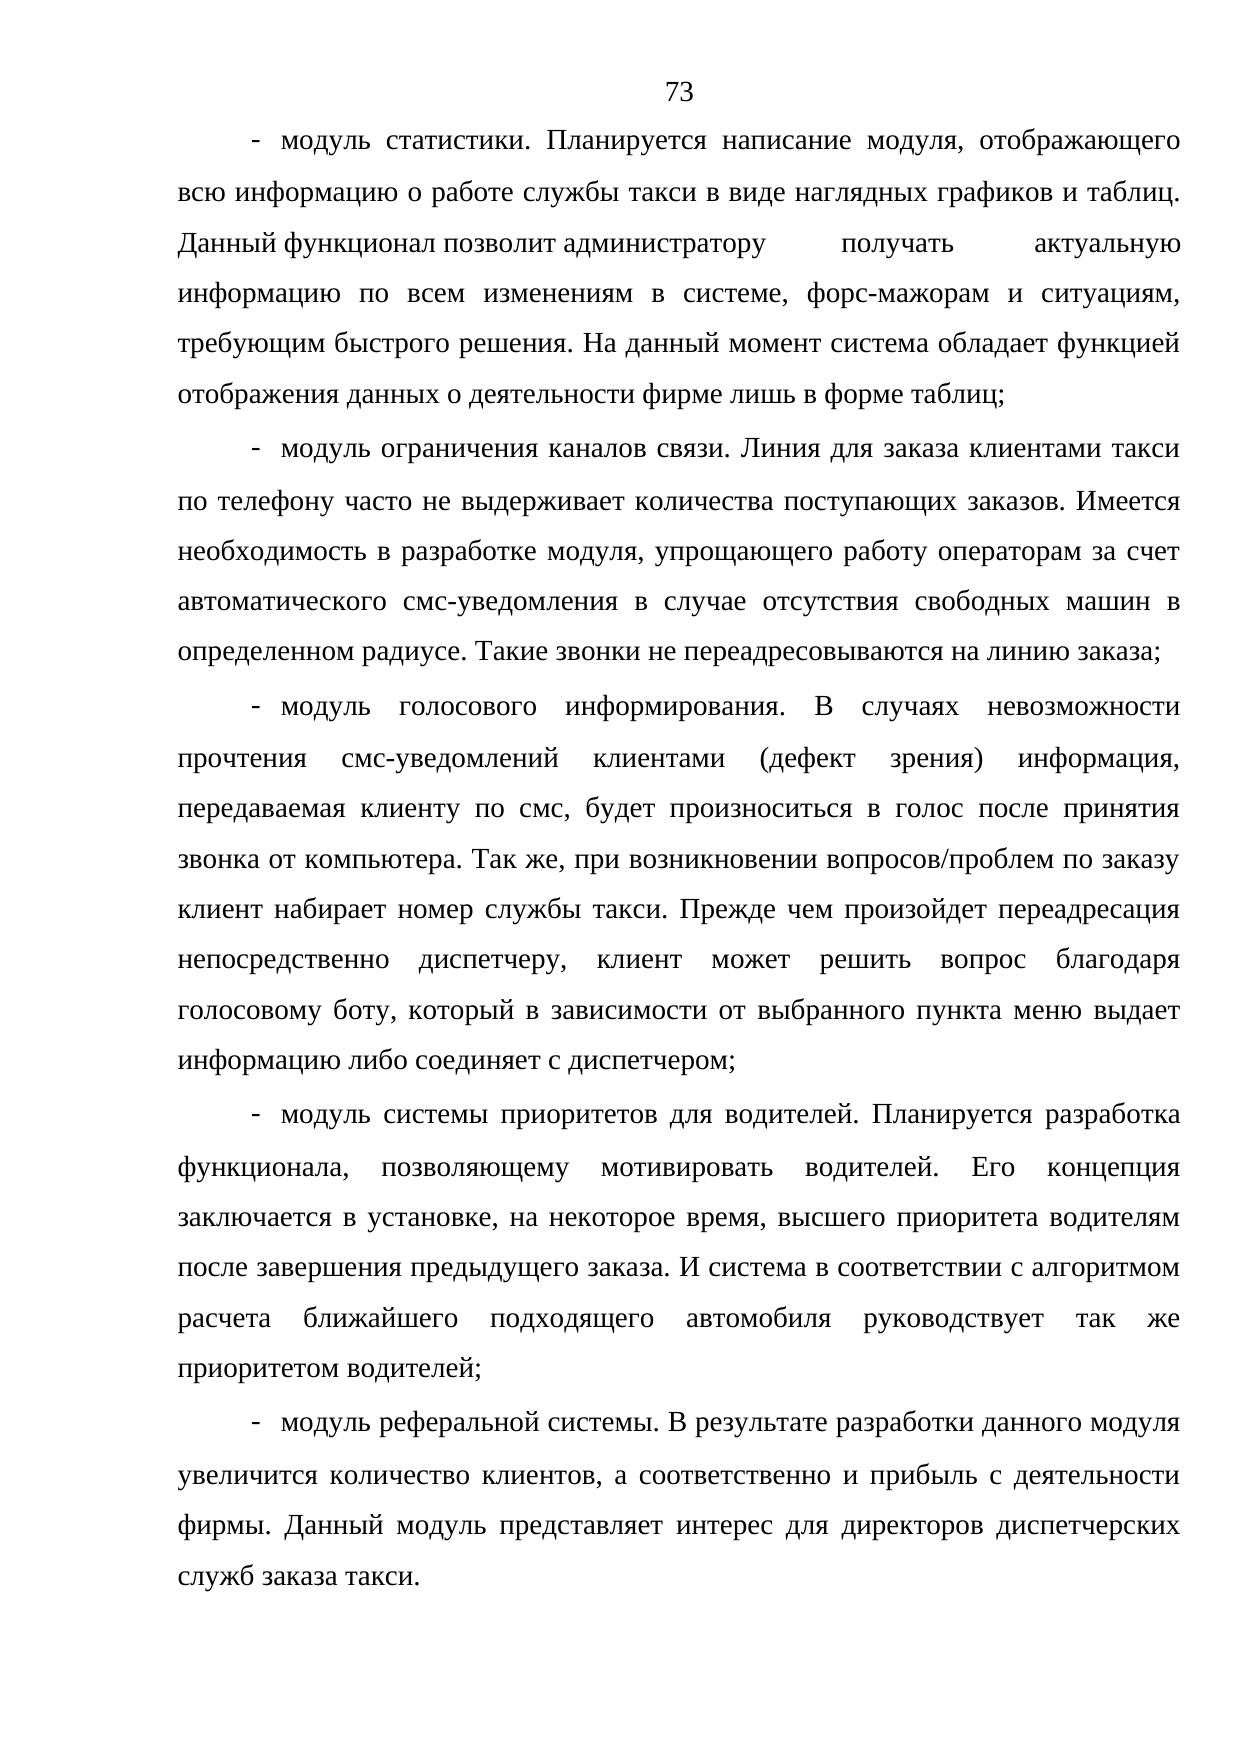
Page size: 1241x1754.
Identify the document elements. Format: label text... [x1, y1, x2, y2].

text модуль реферальной системы. В результате разработки данного модуля увеличится количество клиентов, а соответственно и прибыль с деятельности фирмы. Данный модуль представляет интерес для директоров диспетчерских служб заказа такси. [177, 1401, 1181, 1591]
text модуль ограничения каналов связи. Линия для заказа клиентами такси по телефону часто не выдерживает количества поступающих заказов. Имеется необходимость в разработке модуля, упрощающего работу операторам за счет автоматического смс-уведомления в случае отсутствия свободных машин в определенном радиусе. Такие звонки не переадресовываются на линию заказа; [177, 426, 1181, 667]
text модуль системы приоритетов для водителей. Планируется разработка функционала, позволяющему мотивировать водителей. Его концепция заключается в установке, на некоторое время, высшего приоритета водителям после завершения предыдущего заказа. И система в соответствии с алгоритмом расчета ближайшего подходящего автомобиля руководствует так же приоритетом водителей; [177, 1092, 1181, 1384]
text модуль голосового информирования. В случаях невозможности прочтения смс-уведомлений клиентами (дефект зрения) информация, передаваемая клиенту по смс, будет произноситься в голос после принятия звонка от компьютера. Так же, при возникновении вопросов/проблем по заказу клиент набирает номер службы такси. Прежде чем произойдет переадресация непосредственно диспетчеру, клиент может решить вопрос благодаря голосовому боту, который в зависимости от выбранного пункта меню выдает информацию либо соединяет с диспетчером; [177, 684, 1181, 1076]
text модуль статистики. Планируется написание модуля, отображающего всю информацию о работе службы такси в виде наглядных графиков и таблиц. Данный функционал позволит администратору получать актуальную информацию по всем изменениям в системе, форс-мажорам и ситуациям, требующим быстрого решения. На данный момент система обладает функцией отображения данных о деятельности фирме лишь в форме таблиц; [177, 118, 1181, 409]
